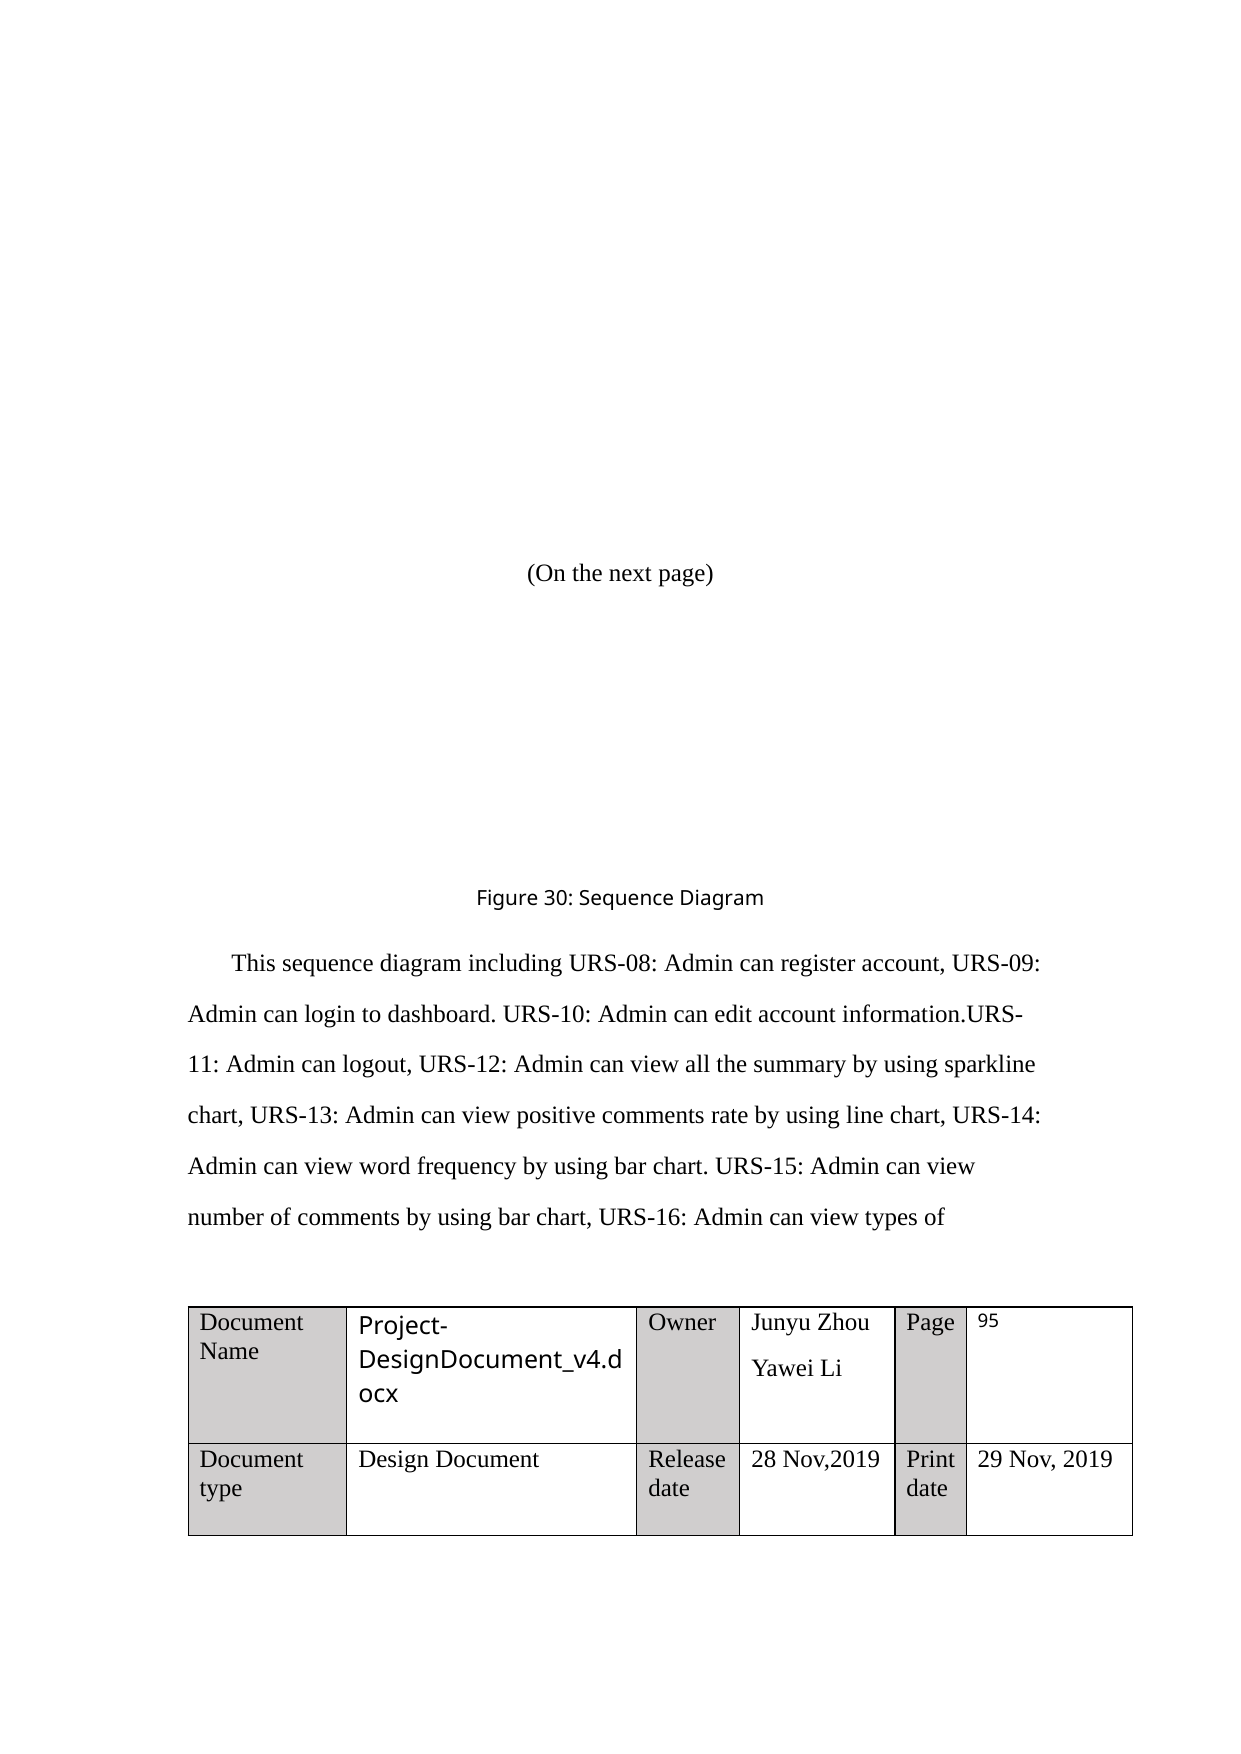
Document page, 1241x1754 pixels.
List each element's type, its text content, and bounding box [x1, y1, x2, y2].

text Figure 30: Sequence Diagram [187, 880, 1053, 914]
text (On the next page) [187, 556, 1053, 589]
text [187, 945, 1053, 1234]
